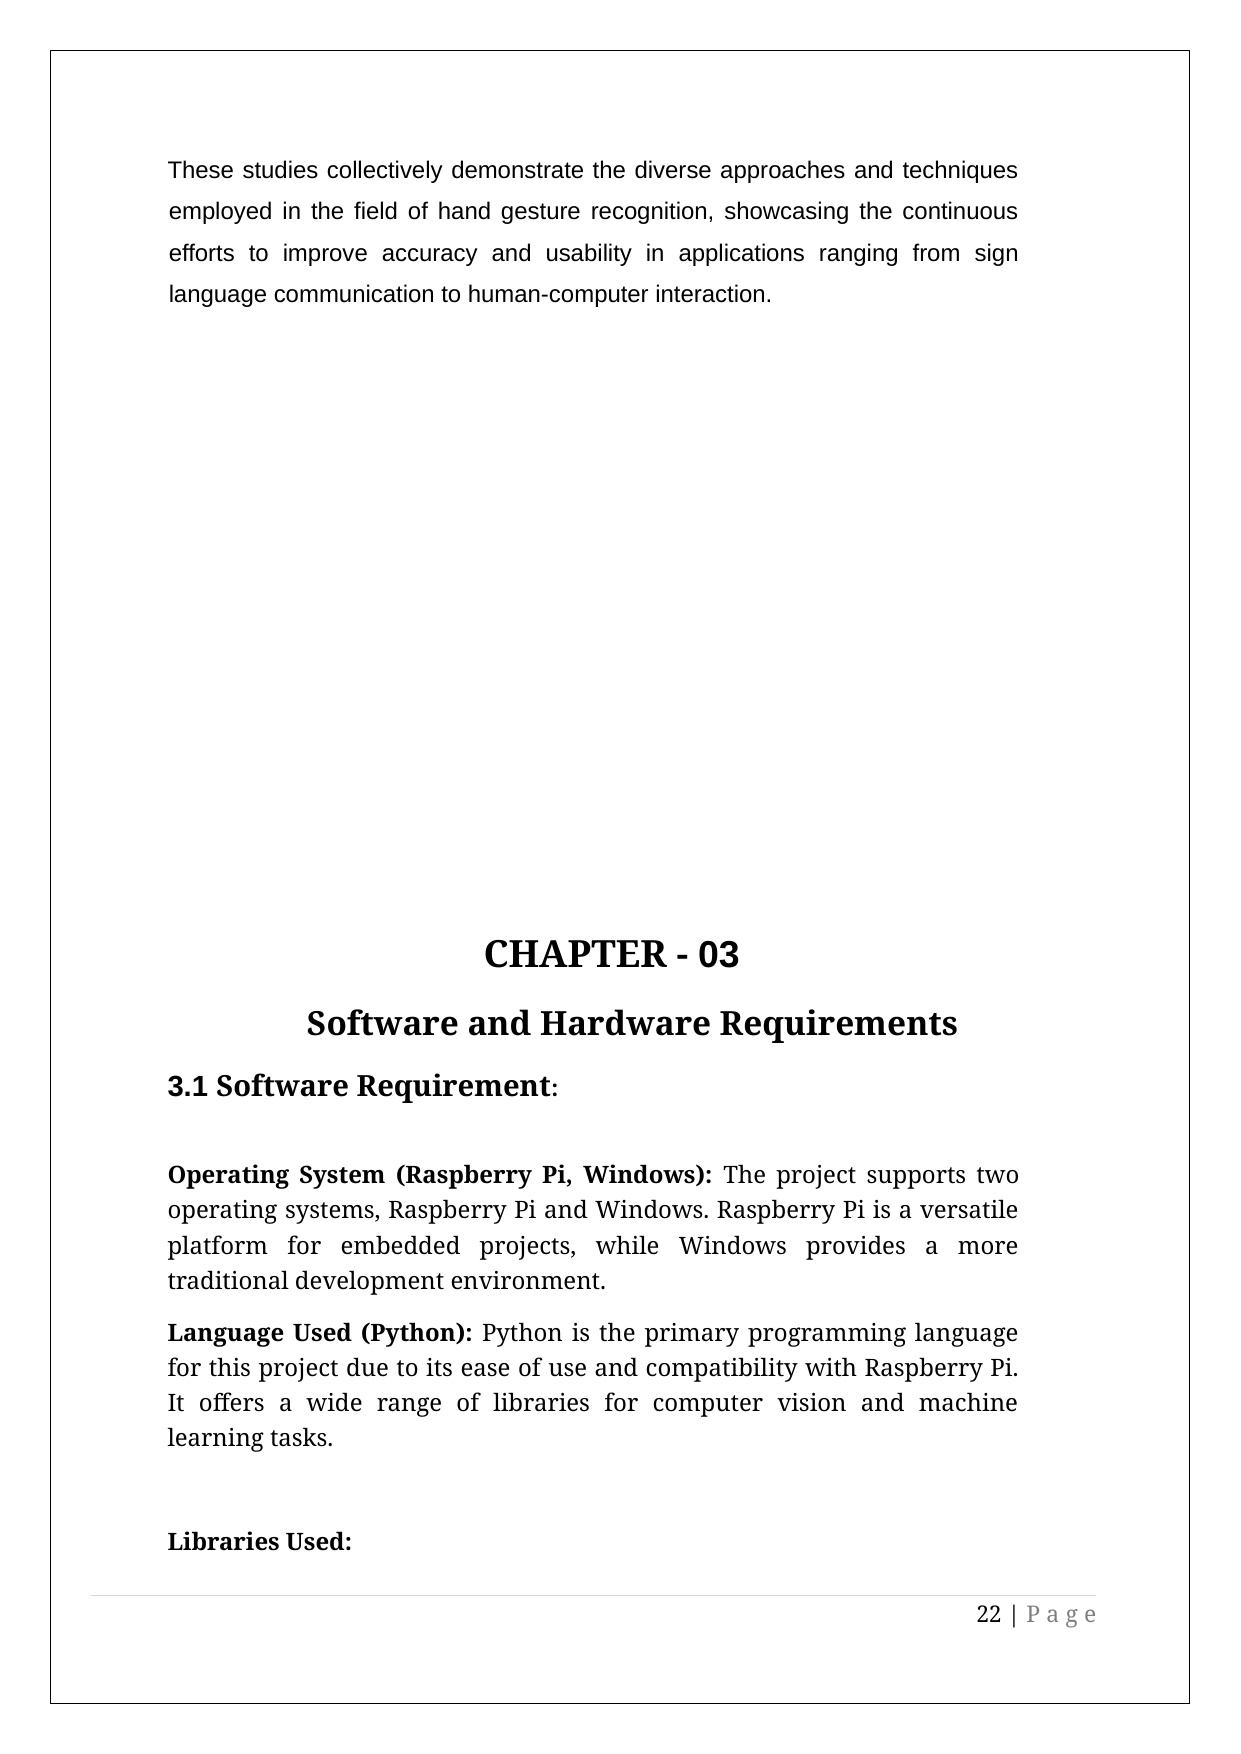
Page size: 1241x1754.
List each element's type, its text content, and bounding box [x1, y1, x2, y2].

text Language Used (Python): Python is the primary programming language for this project due to its ease of use and compatibility with Raspberry Pi. It offers a wide range of libraries for computer vision and machine learning tasks. [167, 1316, 1019, 1454]
text Operating System (Raspberry Pi, Windows): The project supports two operating systems, Raspberry Pi and Windows. Raspberry Pi is a versatile platform for embedded projects, while Windows provides a more traditional development environment. [167, 1158, 1019, 1296]
text CHAPTER - 03 [91, 927, 1096, 978]
text Software and Hardware Requirements [91, 999, 1096, 1045]
text Libraries Used: [167, 1525, 1019, 1558]
text These studies collectively demonstrate the diverse approaches and techniques employed in the field of hand gesture recognition, showcasing the continuous efforts to improve accuracy and usability in applications ranging from sign language communication to human-computer interaction. [167, 156, 1019, 307]
subtitle 3.1 Software Requirement: [167, 1065, 1019, 1104]
